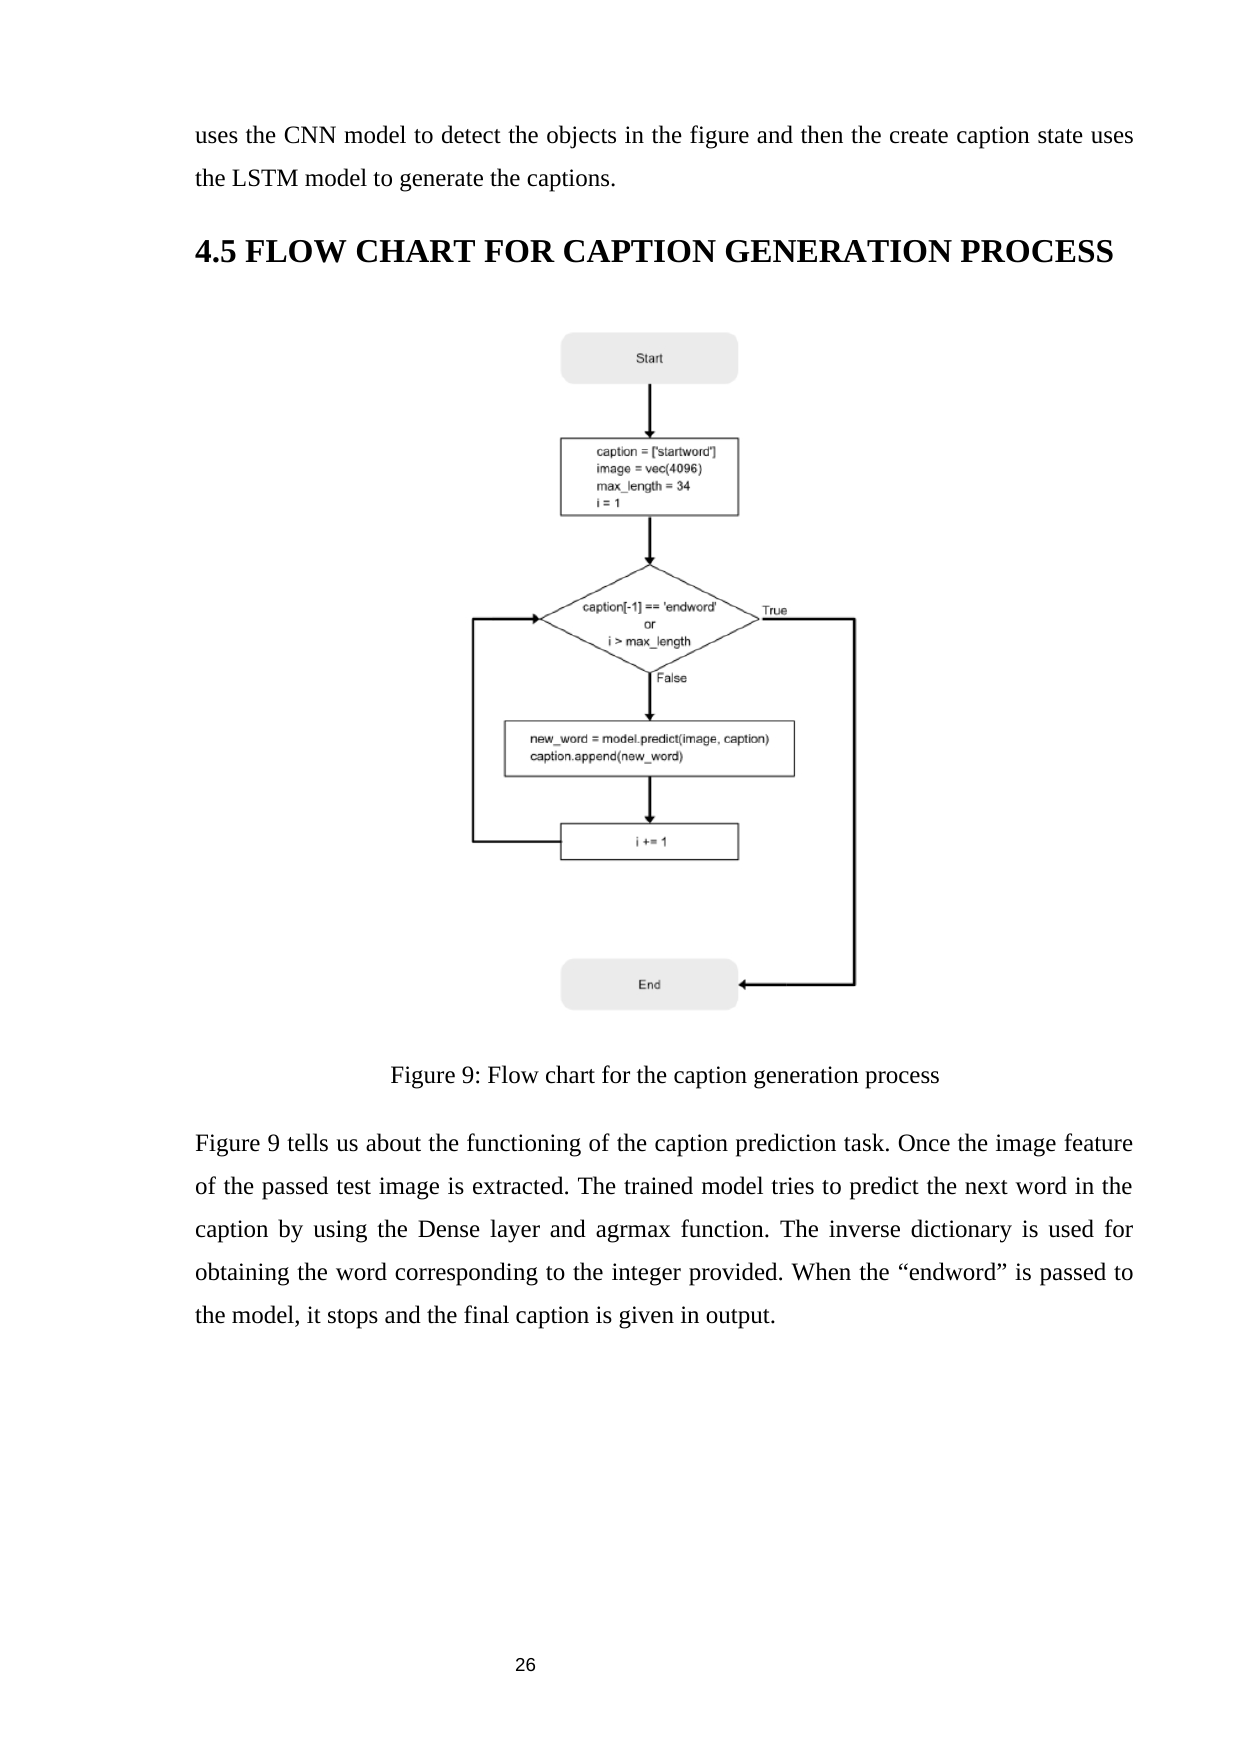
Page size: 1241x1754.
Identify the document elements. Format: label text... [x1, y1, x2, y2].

picture [430, 313, 901, 1022]
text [195, 120, 1135, 192]
text Figure 9 tells us about the functioning of the caption prediction task. Once the image feature of the passed test image is extracted. The trained model tries to predict the next word in the caption by using the Dense layer and agrmax function. The inverse dictionary is used for obtaining the word corresponding to the integer provided. When the “endword” is passed to the model, it stops and the final caption is given in output. [195, 1128, 1135, 1329]
text 4.5 FLOW CHART FOR CAPTION GENERATION PROCESS [195, 231, 1135, 269]
text Figure 9: Flow chart for the caption generation process [195, 1060, 1135, 1088]
